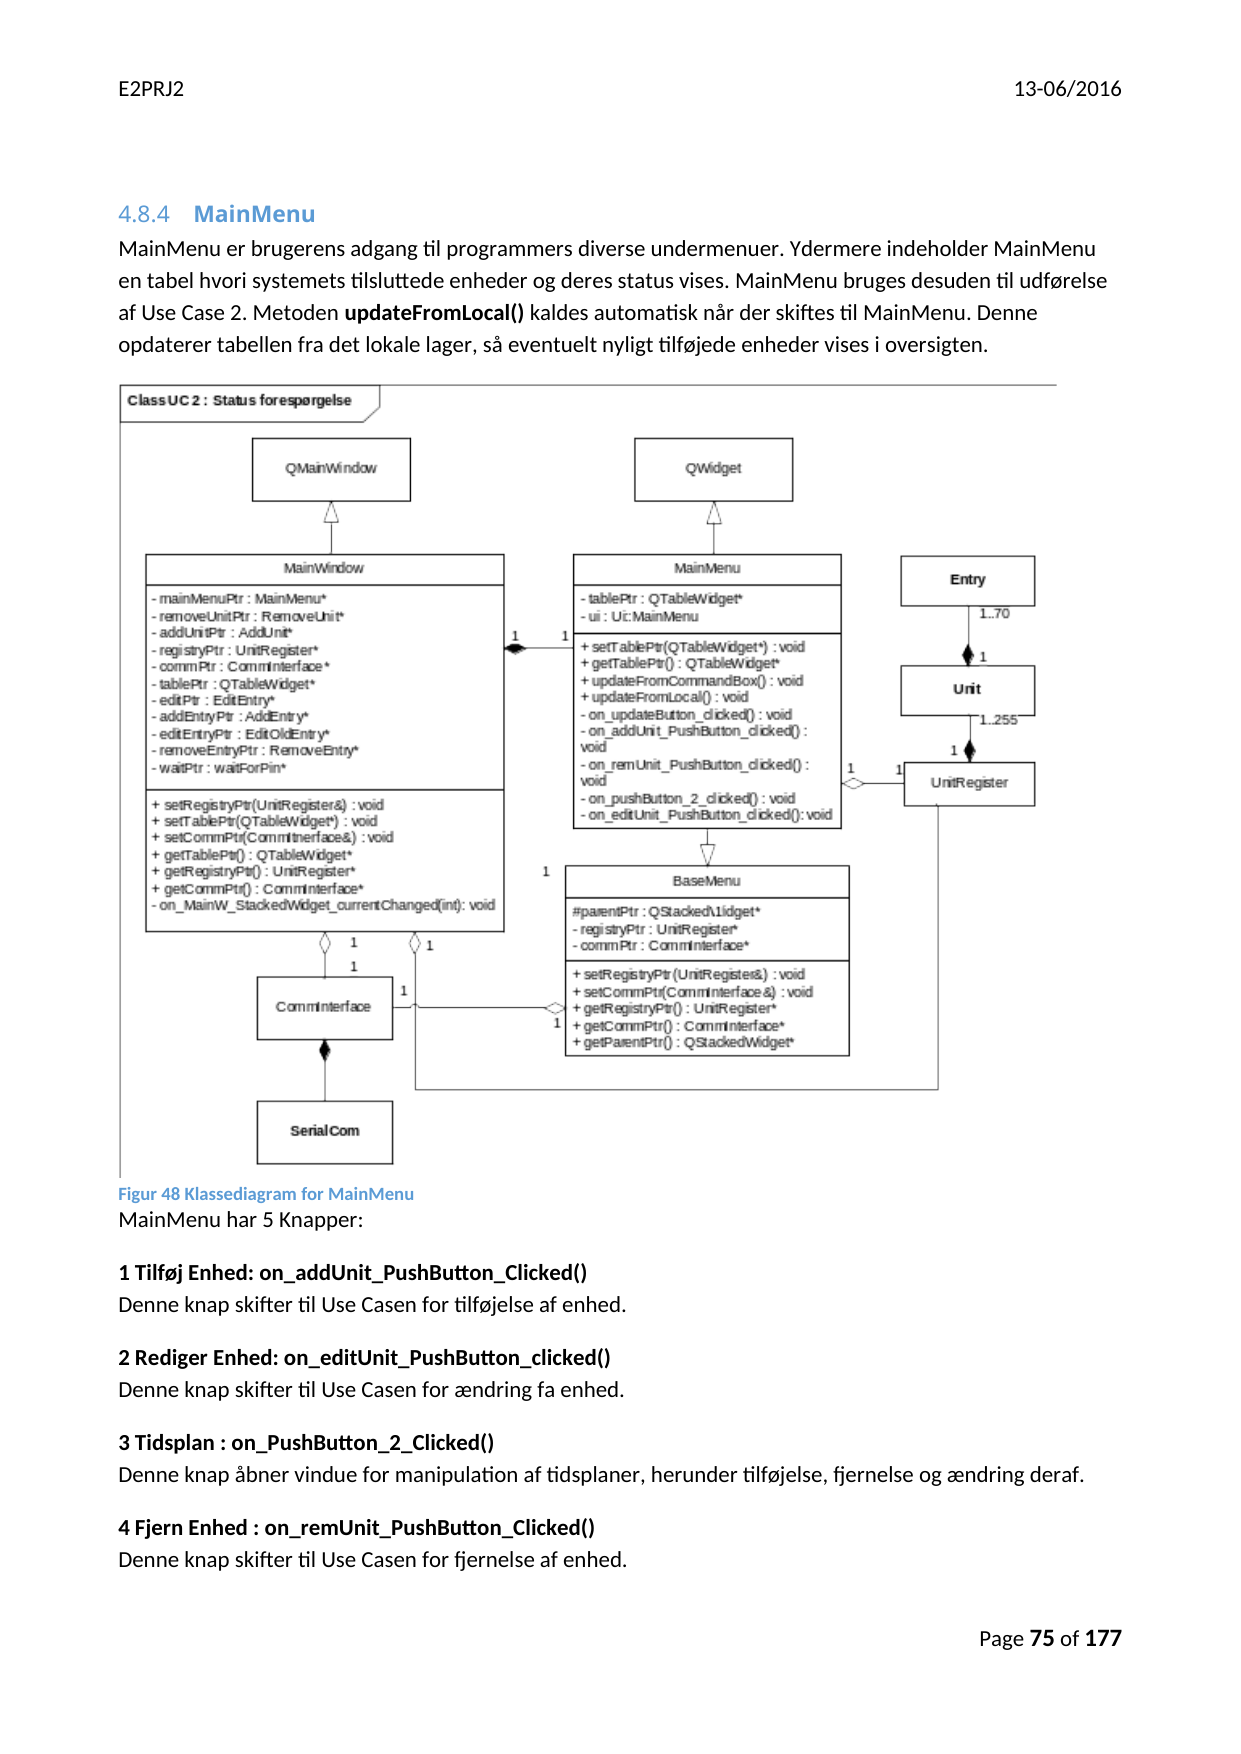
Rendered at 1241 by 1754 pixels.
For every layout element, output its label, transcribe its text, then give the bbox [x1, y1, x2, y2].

text MainMenu har 5 Knapper: [118, 1205, 1122, 1233]
text 2 Rediger Enhed: on_editUnit_PushButton_clicked() Denne knap skifter til Use Casen for ændring fa enhed. [118, 1343, 1122, 1403]
text 4 Fjern Enhed : on_remUnit_PushButton_Clicked() Denne knap skifter til Use Casen for fjernelse af enhed. [118, 1513, 1122, 1573]
text 3 Tidsplan : on_PushButton_2_Clicked() Denne knap åbner vindue for manipulation af tidsplaner, herunder tilføjelse, fjernelse og ændring deraf. [118, 1428, 1122, 1488]
text MainMenu er brugerens adgang til programmers diverse undermenuer. Ydermere indeholder MainMenu en tabel hvori systemets tilsluttede enheder og deres status vises. MainMenu bruges desuden til udførelse af Use Case 2. Metoden updateFromLocal() kaldes automatisk når der skiftes til MainMenu. Denne opdaterer tabellen fra det lokale lager, så eventuelt nyligt tilføjede enheder vises i oversigten. [118, 234, 1122, 358]
text 1 Tilføj Enhed: on_addUnit_PushButton_Clicked() Denne knap skifter til Use Casen for tilføjelse af enhed. [118, 1258, 1122, 1318]
subtitle MainMenu [118, 198, 1122, 229]
